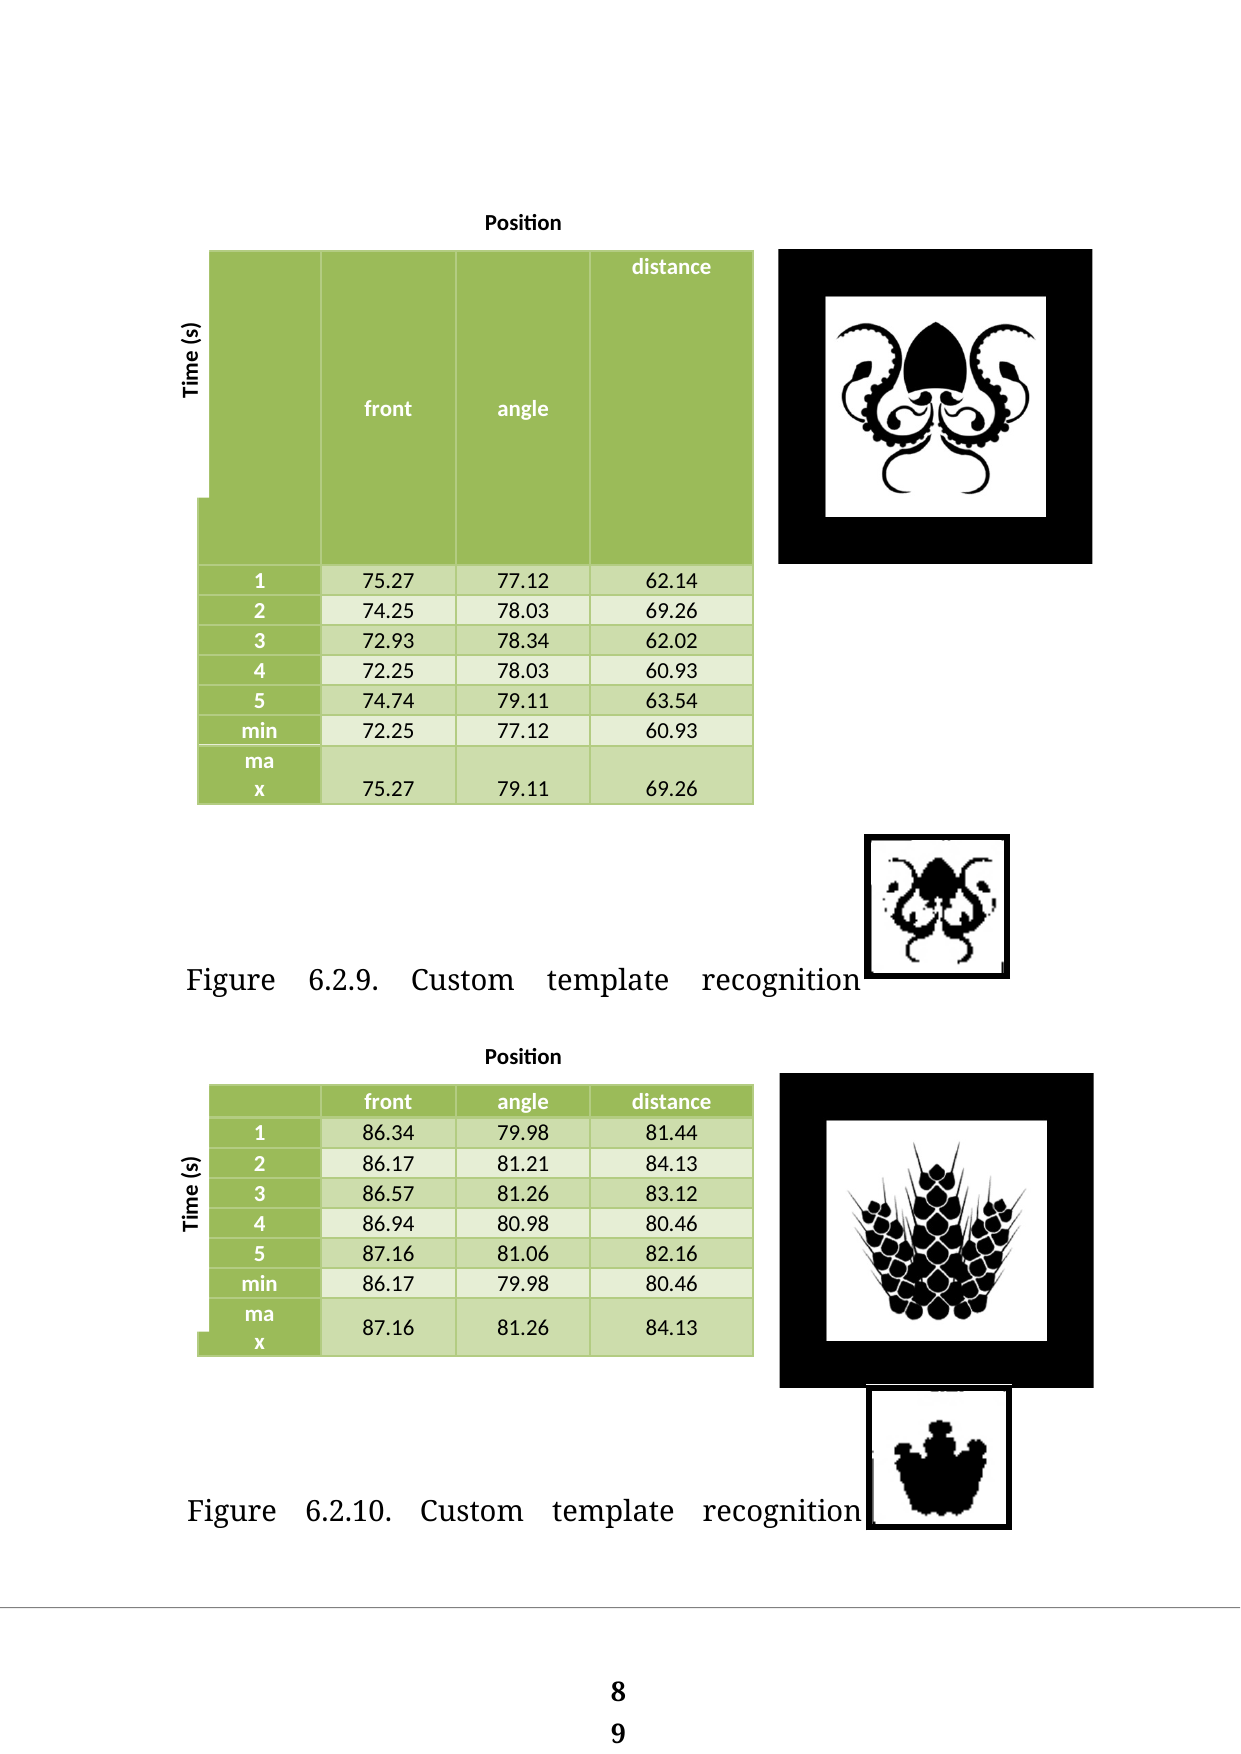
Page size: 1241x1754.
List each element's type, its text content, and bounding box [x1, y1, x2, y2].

table_cell 72.25 [322, 656, 455, 684]
table_cell 79.98 [457, 1119, 589, 1147]
table_cell 4 [199, 656, 320, 684]
table_cell 2 [199, 596, 320, 624]
table_cell 75.27 [322, 747, 455, 803]
table_cell 84.13 [591, 1299, 752, 1355]
table_cell 5 [199, 686, 320, 714]
picture [871, 840, 1004, 973]
table_cell 69.26 [591, 596, 752, 624]
table_cell 72.25 [322, 716, 455, 744]
table_cell 69.26 [591, 747, 752, 803]
table_cell 62.14 [591, 566, 752, 594]
table_cell 5 [210, 1239, 320, 1267]
table_cell 2 [210, 1149, 320, 1177]
table_cell 86.57 [322, 1179, 455, 1207]
table_cell 80.46 [591, 1269, 752, 1297]
table_cell 72.93 [322, 626, 455, 654]
table_cell 81.06 [457, 1239, 589, 1267]
table_cell 82.16 [591, 1239, 752, 1267]
table_cell max [199, 747, 320, 803]
table_header angle [457, 1086, 589, 1116]
table_cell 79.11 [457, 686, 589, 714]
table_cell 83.12 [591, 1179, 752, 1207]
table_cell 87.16 [322, 1299, 455, 1355]
table_cell 78.03 [457, 656, 589, 684]
table_cell 86.34 [322, 1119, 455, 1147]
table_cell 77.12 [457, 716, 589, 744]
table_cell max [199, 1299, 320, 1355]
table_cell 80.98 [457, 1209, 589, 1237]
table_header angle [457, 252, 589, 564]
table_cell 60.93 [591, 656, 752, 684]
table_cell min [199, 716, 320, 744]
table_cell 81.21 [457, 1149, 589, 1177]
table_cell 1 [199, 566, 320, 594]
table_header distance [591, 1086, 752, 1116]
table_cell 81.26 [457, 1179, 589, 1207]
picture [779, 1073, 1094, 1388]
table_cell 4 [210, 1209, 320, 1237]
table_cell 84.13 [591, 1149, 752, 1177]
table_header [199, 252, 320, 564]
table_header front [322, 1086, 455, 1116]
table_cell 79.98 [457, 1269, 589, 1297]
table_cell min [210, 1269, 320, 1297]
table_cell 77.12 [457, 566, 589, 594]
picture [778, 249, 1093, 564]
table_header front [322, 252, 455, 564]
table_cell 74.74 [322, 686, 455, 714]
table_cell 86.94 [322, 1209, 455, 1237]
table_cell 86.17 [322, 1149, 455, 1177]
table_cell 79.11 [457, 747, 589, 803]
picture [872, 1391, 1006, 1524]
table_cell 60.93 [591, 716, 752, 744]
table_cell 87.16 [322, 1239, 455, 1267]
table_cell 74.25 [322, 596, 455, 624]
table_header distance [591, 252, 752, 564]
table_cell 81.26 [457, 1299, 589, 1355]
table_cell 81.44 [591, 1119, 752, 1147]
table_cell 78.03 [457, 596, 589, 624]
table_cell 63.54 [591, 686, 752, 714]
table_cell 86.17 [322, 1269, 455, 1297]
table_cell 80.46 [591, 1209, 752, 1237]
table_cell 78.34 [457, 626, 589, 654]
table_cell 1 [210, 1119, 320, 1147]
table_cell 3 [210, 1179, 320, 1207]
table_cell 75.27 [322, 566, 455, 594]
table_cell 3 [199, 626, 320, 654]
table_header [210, 1086, 320, 1116]
table_cell 62.02 [591, 626, 752, 654]
